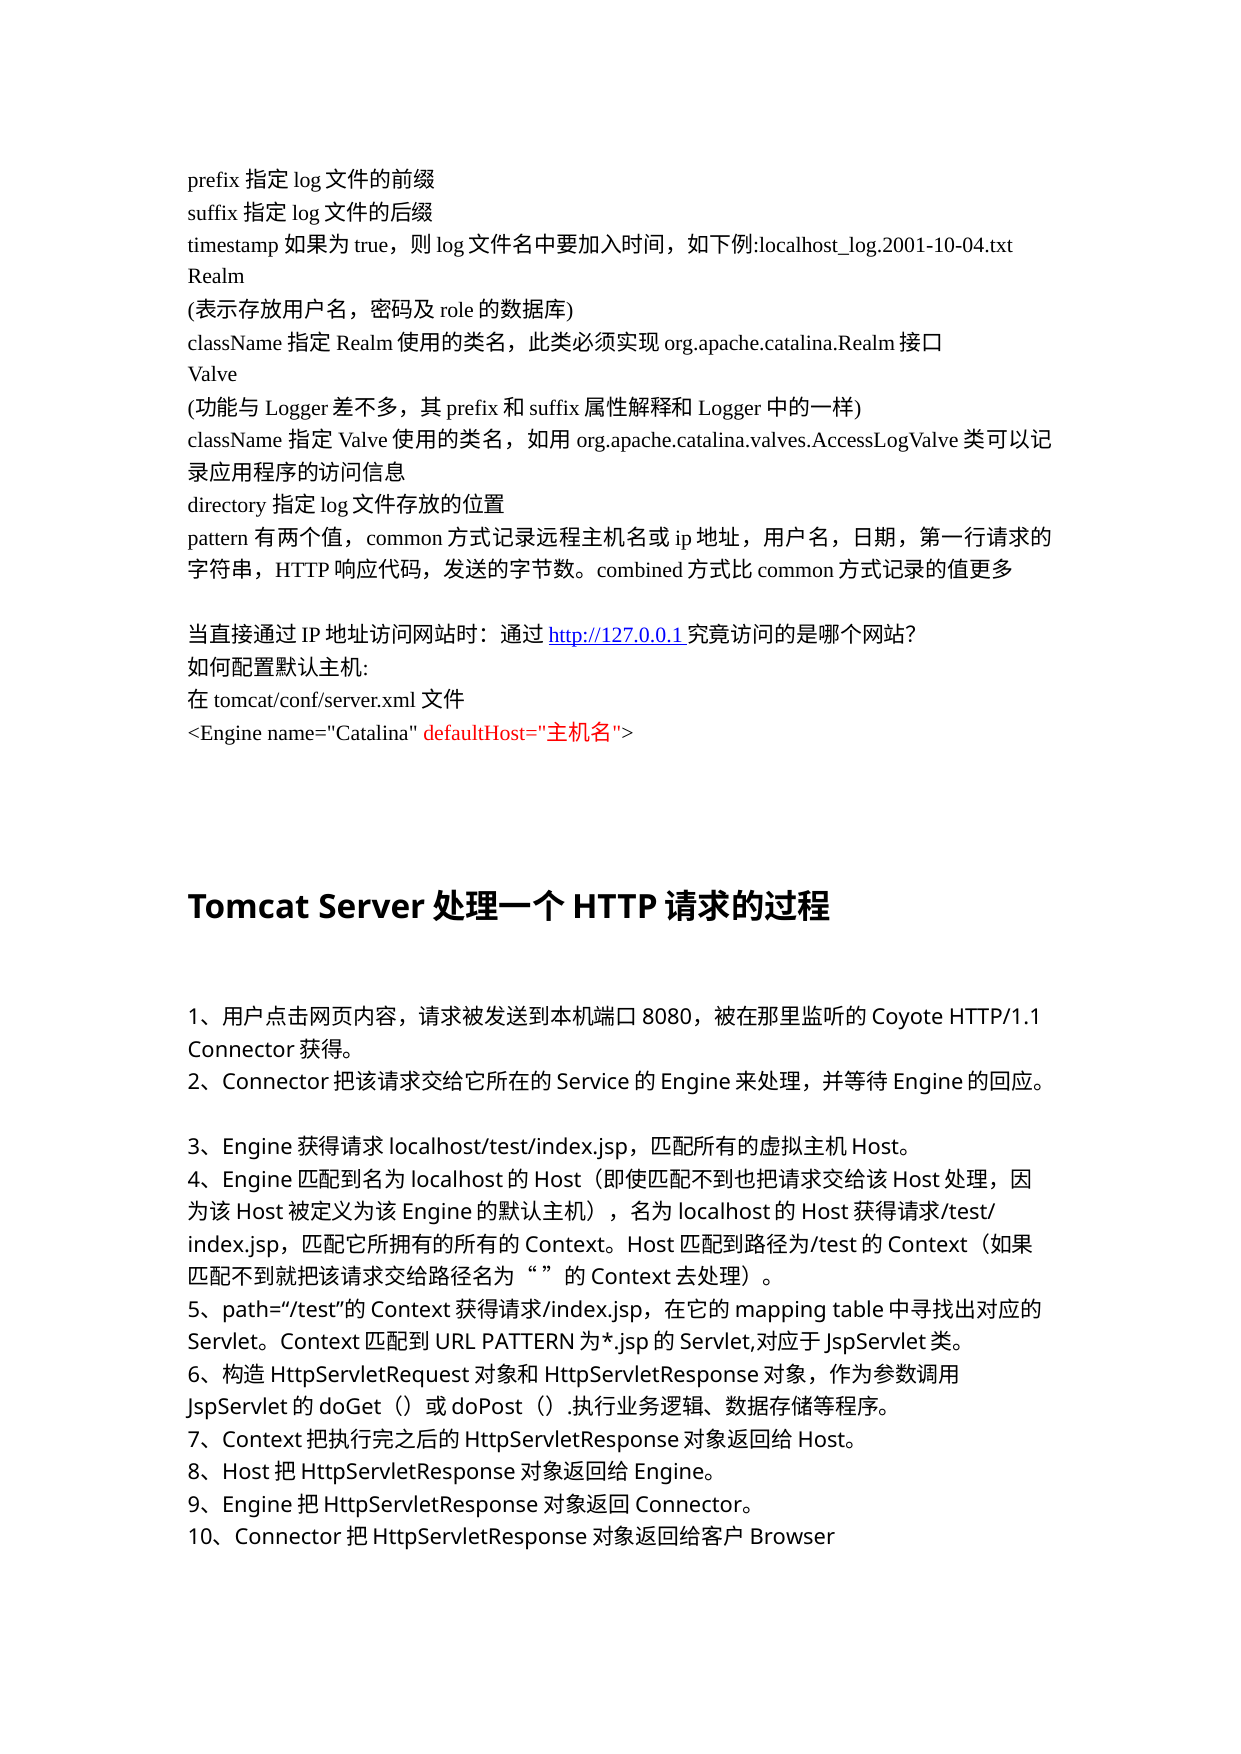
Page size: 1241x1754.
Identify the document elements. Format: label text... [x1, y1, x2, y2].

text directory 指定log文件存放的位置 pattern 有两个值，common方式记录远程主机名或ip地址，用户名，日期，第一行请求的字符串，HTTP响应代码，发送的字节数。combined方式比common方式记录的值更多 [187, 487, 1053, 584]
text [187, 162, 1053, 487]
text 如何配置默认主机: [187, 649, 1053, 682]
text 1、用户点击网页内容，请求被发送到本机端口8080，被在那里监听的Coyote HTTP/1.1 Connector获得。 2、Connector把该请求交给它所在的Service的Engine来处理，并等待Engine的回应。 3、Engine获得请求localhost/test/index.jsp，匹配所有的虚拟主机Host。 4、Engine匹配到名为localhost的Host（即使匹配不到也把请求交给该Host处理，因为该Host被定义为该Engine的默认主机），名为localhost的Host获得请求/test/index.jsp，匹配它所拥有的所有的Context。Host匹配到路径为/test的Context（如果匹配不到就把该请求交给路径名为“ ”的Context去处理）。 5、path=“/test”的Context获得请求/index.jsp，在它的mapping table中寻找出对应的Servlet。Context匹配到URL PATTERN为*.jsp的Servlet,对应于JspServlet类。 6、构造HttpServletRequest对象和HttpServletResponse对象，作为参数调用JspServlet的doGet（）或doPost（）.执行业务逻辑、数据存储等程序。 7、Context把执行完之后的HttpServletResponse对象返回给Host。 8、Host把HttpServletResponse对象返回给Engine。 9、Engine把HttpServletResponse对象返回Connector。 10、Connector把HttpServletResponse对象返回给客户Browser [187, 999, 1053, 1551]
subtitle Tomcat Server处理一个HTTP请求的过程 [187, 872, 1053, 937]
text 当直接通过IP地址访问网站时：通过http://127.0.0.1究竟访问的是哪个网站？ [187, 617, 1053, 649]
text <Engine name="Catalina" defaultHost="主机名"> [187, 714, 1053, 747]
text 在tomcat/conf/server.xml 文件 [187, 682, 1053, 714]
